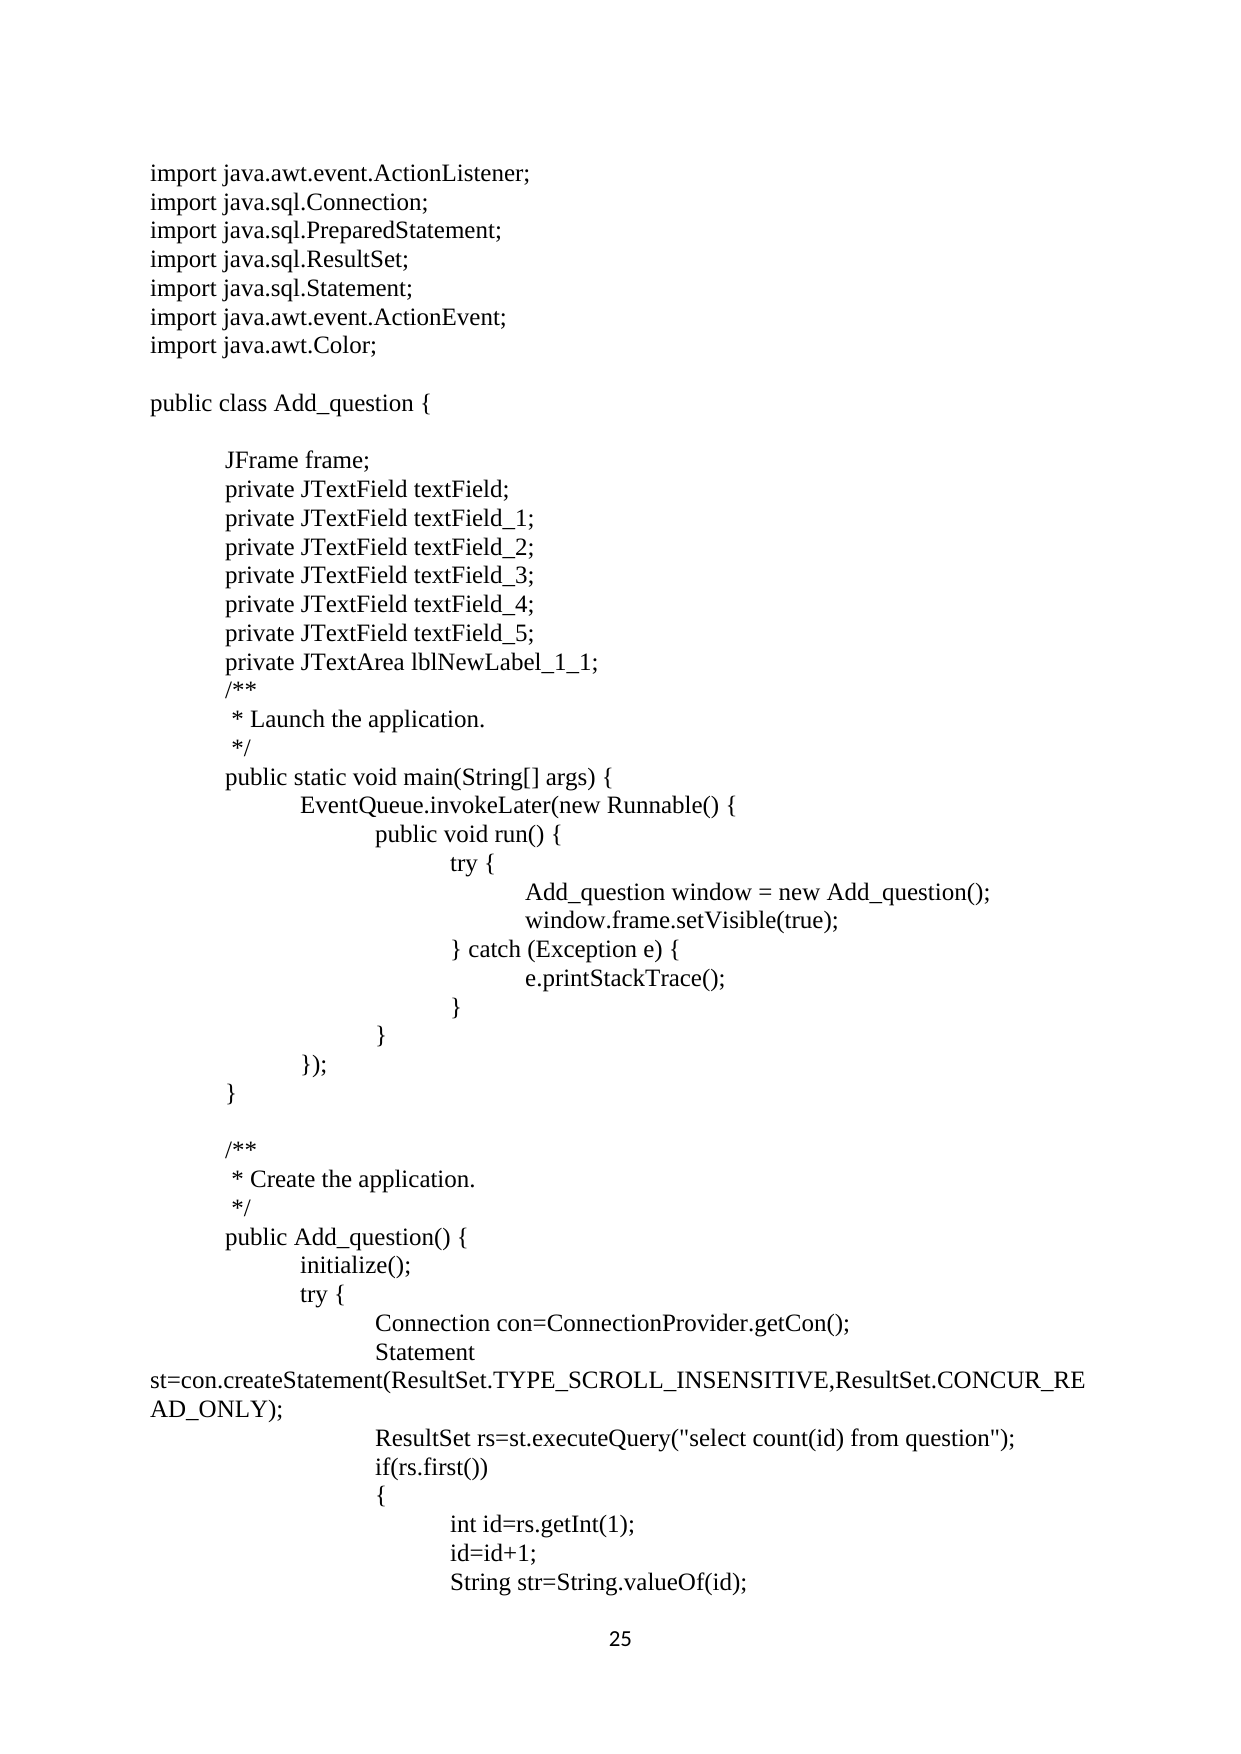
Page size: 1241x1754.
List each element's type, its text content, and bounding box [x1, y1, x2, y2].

text Connection con=ConnectionProvider.getCon(); [150, 1308, 1090, 1337]
text } [150, 1078, 1090, 1107]
text */ [150, 733, 1090, 762]
text private JTextArea lblNewLabel_1_1; [150, 647, 1090, 675]
text e.printStackTrace(); [150, 963, 1090, 992]
text public static void main(String[] args) { [150, 762, 1090, 790]
text * Create the application. [150, 1164, 1090, 1193]
text initialize(); [150, 1250, 1090, 1279]
text private JTextField textField_3; [150, 560, 1090, 589]
text private JTextField textField_4; [150, 589, 1090, 618]
text } [150, 992, 1090, 1020]
text } [150, 1020, 1090, 1049]
text try { [150, 848, 1090, 877]
text Add_question window = new Add_question(); [150, 877, 1090, 905]
text import java.awt.event.ActionListener; [150, 158, 1090, 187]
text }); [150, 1049, 1090, 1078]
text EventQueue.invokeLater(new Runnable() { [150, 790, 1090, 819]
text import java.sql.ResultSet; [150, 244, 1090, 273]
text public void run() { [150, 819, 1090, 848]
text */ [150, 1193, 1090, 1222]
text /** [150, 1135, 1090, 1164]
text private JTextField textField_5; [150, 618, 1090, 647]
text private JTextField textField; [150, 474, 1090, 503]
text public class Add_question { [150, 388, 1090, 417]
text import java.sql.Statement; [150, 273, 1090, 302]
text { [150, 1480, 1090, 1509]
text private JTextField textField_2; [150, 532, 1090, 560]
text window.frame.setVisible(true); [150, 905, 1090, 934]
text String str=String.valueOf(id); [150, 1567, 1090, 1595]
text } catch (Exception e) { [150, 934, 1090, 963]
text ResultSet rs=st.executeQuery("select count(id) from question"); [150, 1423, 1090, 1452]
text Statement st=con.createStatement(ResultSet.TYPE_SCROLL_INSENSITIVE,ResultSet.CONCUR_READ_ONLY); [150, 1337, 1090, 1423]
text import java.awt.Color; [150, 330, 1090, 359]
text public Add_question() { [150, 1222, 1090, 1250]
text import java.sql.PreparedStatement; [150, 215, 1090, 244]
text JFrame frame; [150, 445, 1090, 474]
text if(rs.first()) [150, 1452, 1090, 1480]
text * Launch the application. [150, 704, 1090, 733]
text try { [150, 1279, 1090, 1308]
text /** [150, 675, 1090, 704]
text id=id+1; [150, 1538, 1090, 1567]
text private JTextField textField_1; [150, 503, 1090, 532]
text int id=rs.getInt(1); [150, 1509, 1090, 1538]
text import java.awt.event.ActionEvent; [150, 302, 1090, 330]
text import java.sql.Connection; [150, 187, 1090, 215]
